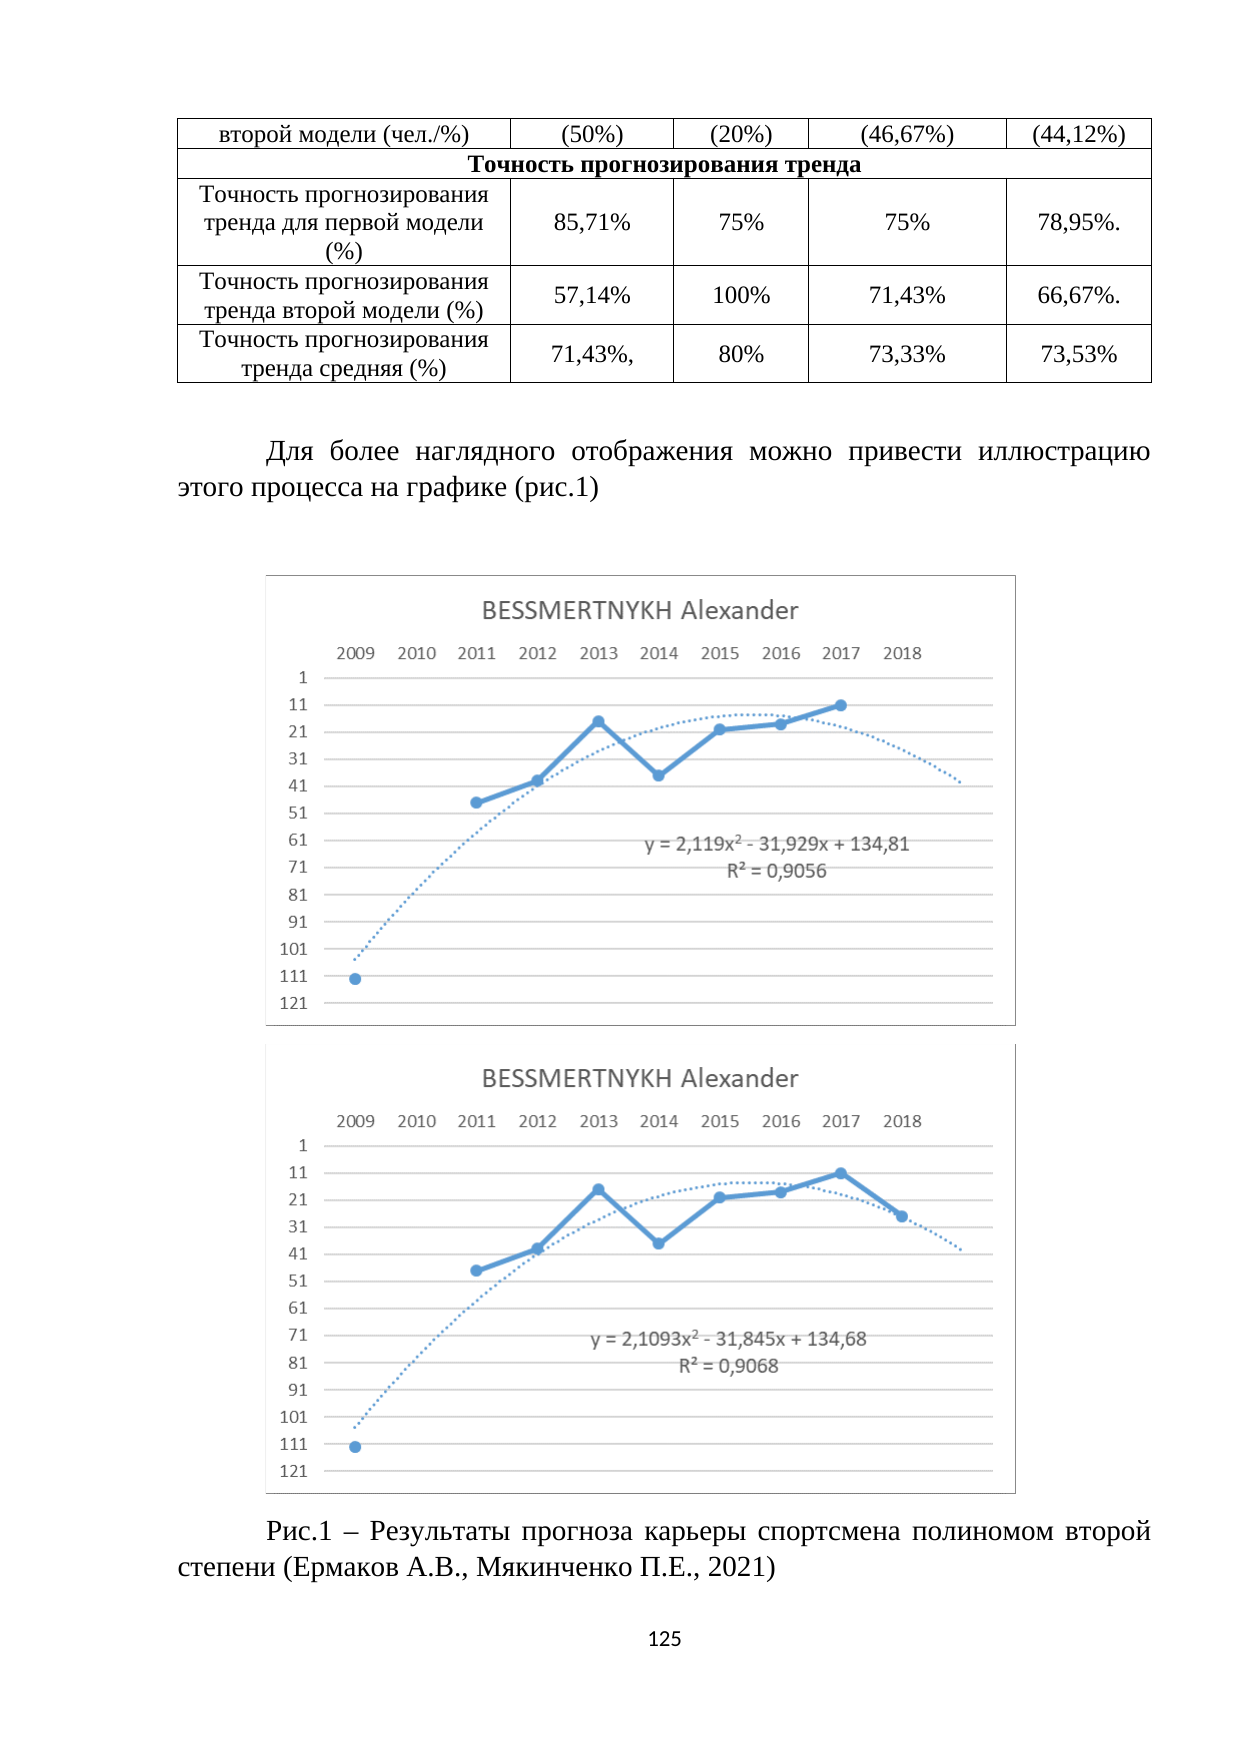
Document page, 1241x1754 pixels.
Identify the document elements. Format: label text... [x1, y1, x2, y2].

table_cell Точность прогнозирования тренда средняя (%) [178, 325, 510, 382]
table_cell Точность прогнозирования тренда [178, 149, 1151, 178]
text Рис.1 – Результаты прогноза карьеры спортсмена полиномом второй степени (Ермаков А.В., Мякинченко П.Е., 2021) [177, 1513, 1152, 1583]
table_cell 71,43% [809, 266, 1006, 323]
table_cell 15 (44,12%) [1007, 119, 1151, 148]
table_cell 85,71% [511, 179, 673, 265]
table_cell 75% [809, 179, 1006, 265]
picture [265, 575, 1016, 1026]
table_cell 1 (20%) [674, 119, 808, 148]
table_cell 73,53% [1007, 325, 1151, 382]
table_cell 66,67%. [1007, 266, 1151, 323]
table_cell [178, 119, 510, 148]
table_cell 57,14% [511, 266, 673, 323]
table_cell 71,43%, [511, 325, 673, 382]
table_cell 78,95%. [1007, 179, 1151, 265]
table_cell 75% [674, 179, 808, 265]
table_cell 7 (50%) [511, 119, 673, 148]
table_cell 73,33% [809, 325, 1006, 382]
text Для более наглядного отображения можно привести иллюстрацию этого процесса на графике (рис.1) [177, 433, 1152, 503]
picture [265, 1044, 1016, 1494]
table_cell Точность прогнозирования тренда для первой модели (%) [178, 179, 510, 265]
table_cell 100% [674, 266, 808, 323]
table_cell 7 (46,67%) [809, 119, 1006, 148]
table_cell 80% [674, 325, 808, 382]
table_cell Точность прогнозирования тренда второй модели (%) [178, 266, 510, 323]
